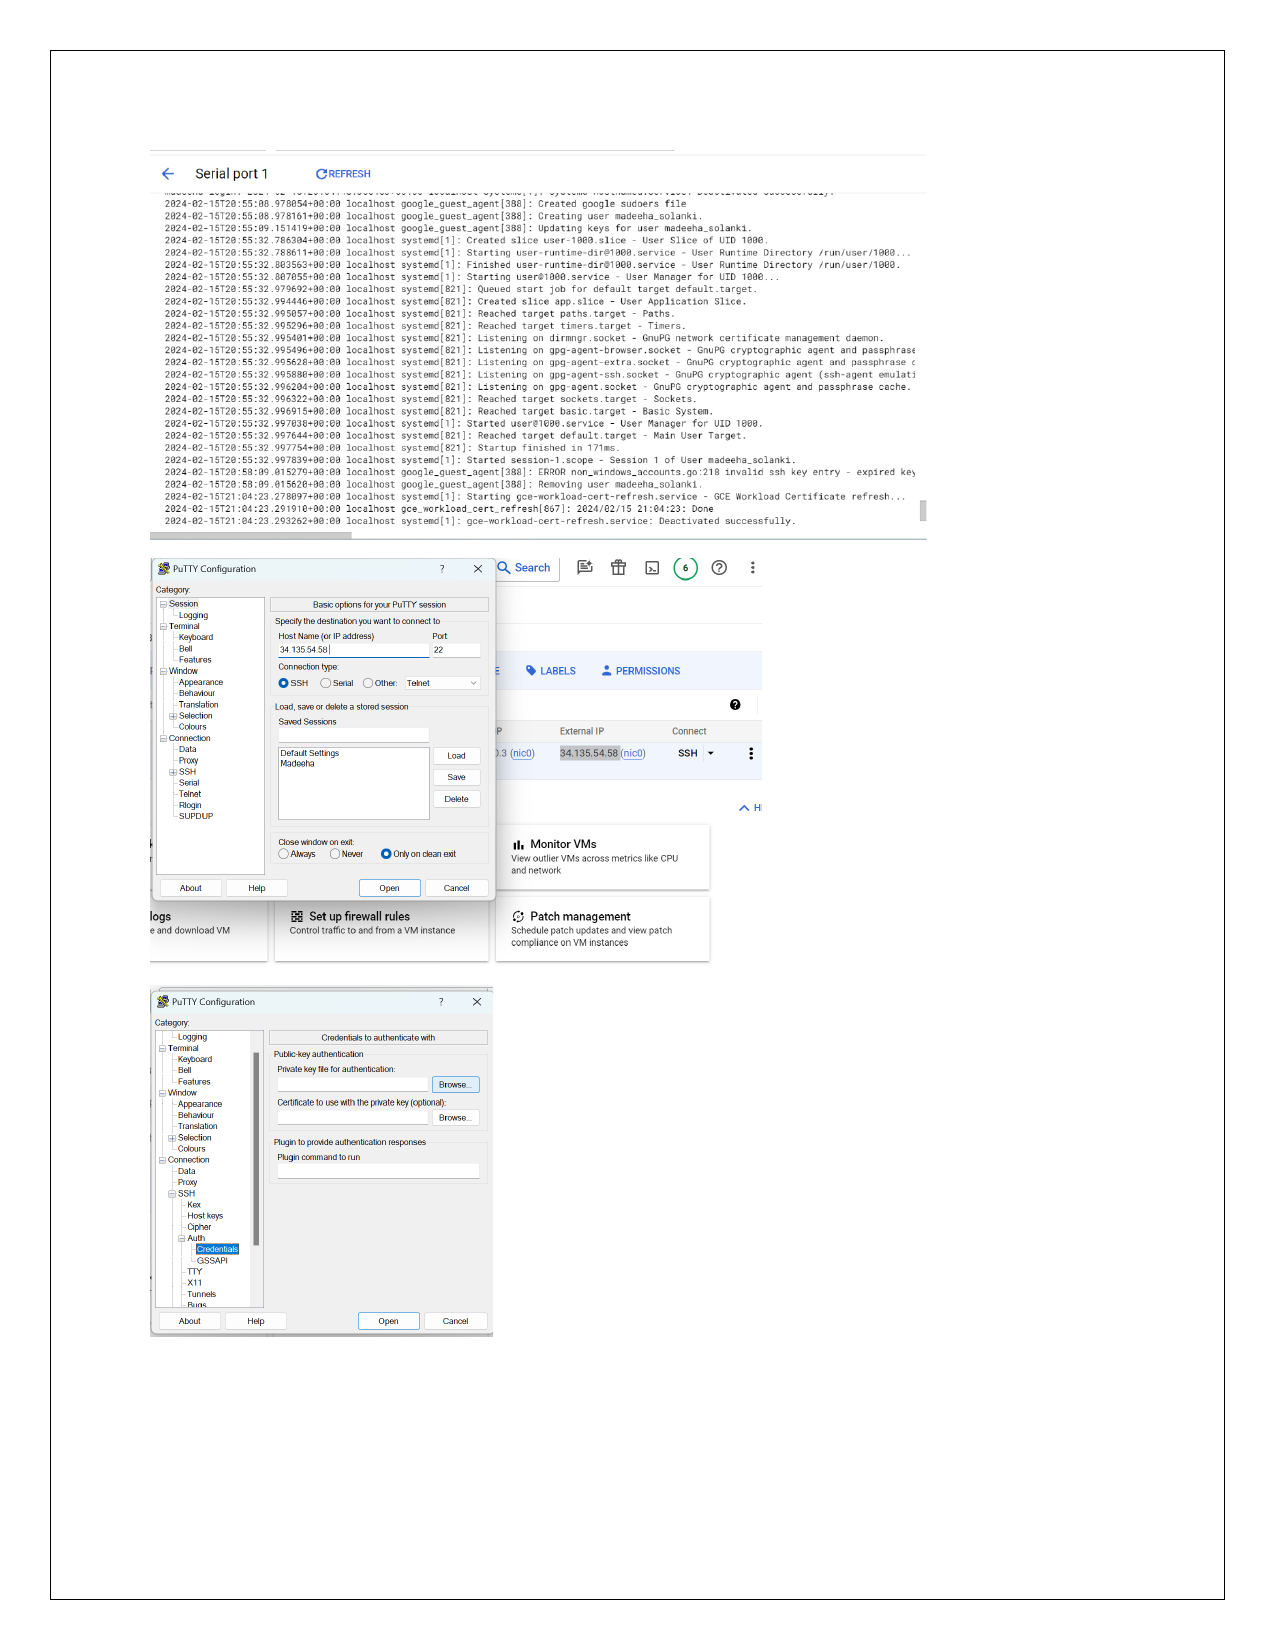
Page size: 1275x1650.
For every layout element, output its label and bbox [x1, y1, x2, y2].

picture [150, 558, 762, 967]
picture [150, 150, 927, 540]
picture [150, 985, 494, 1337]
